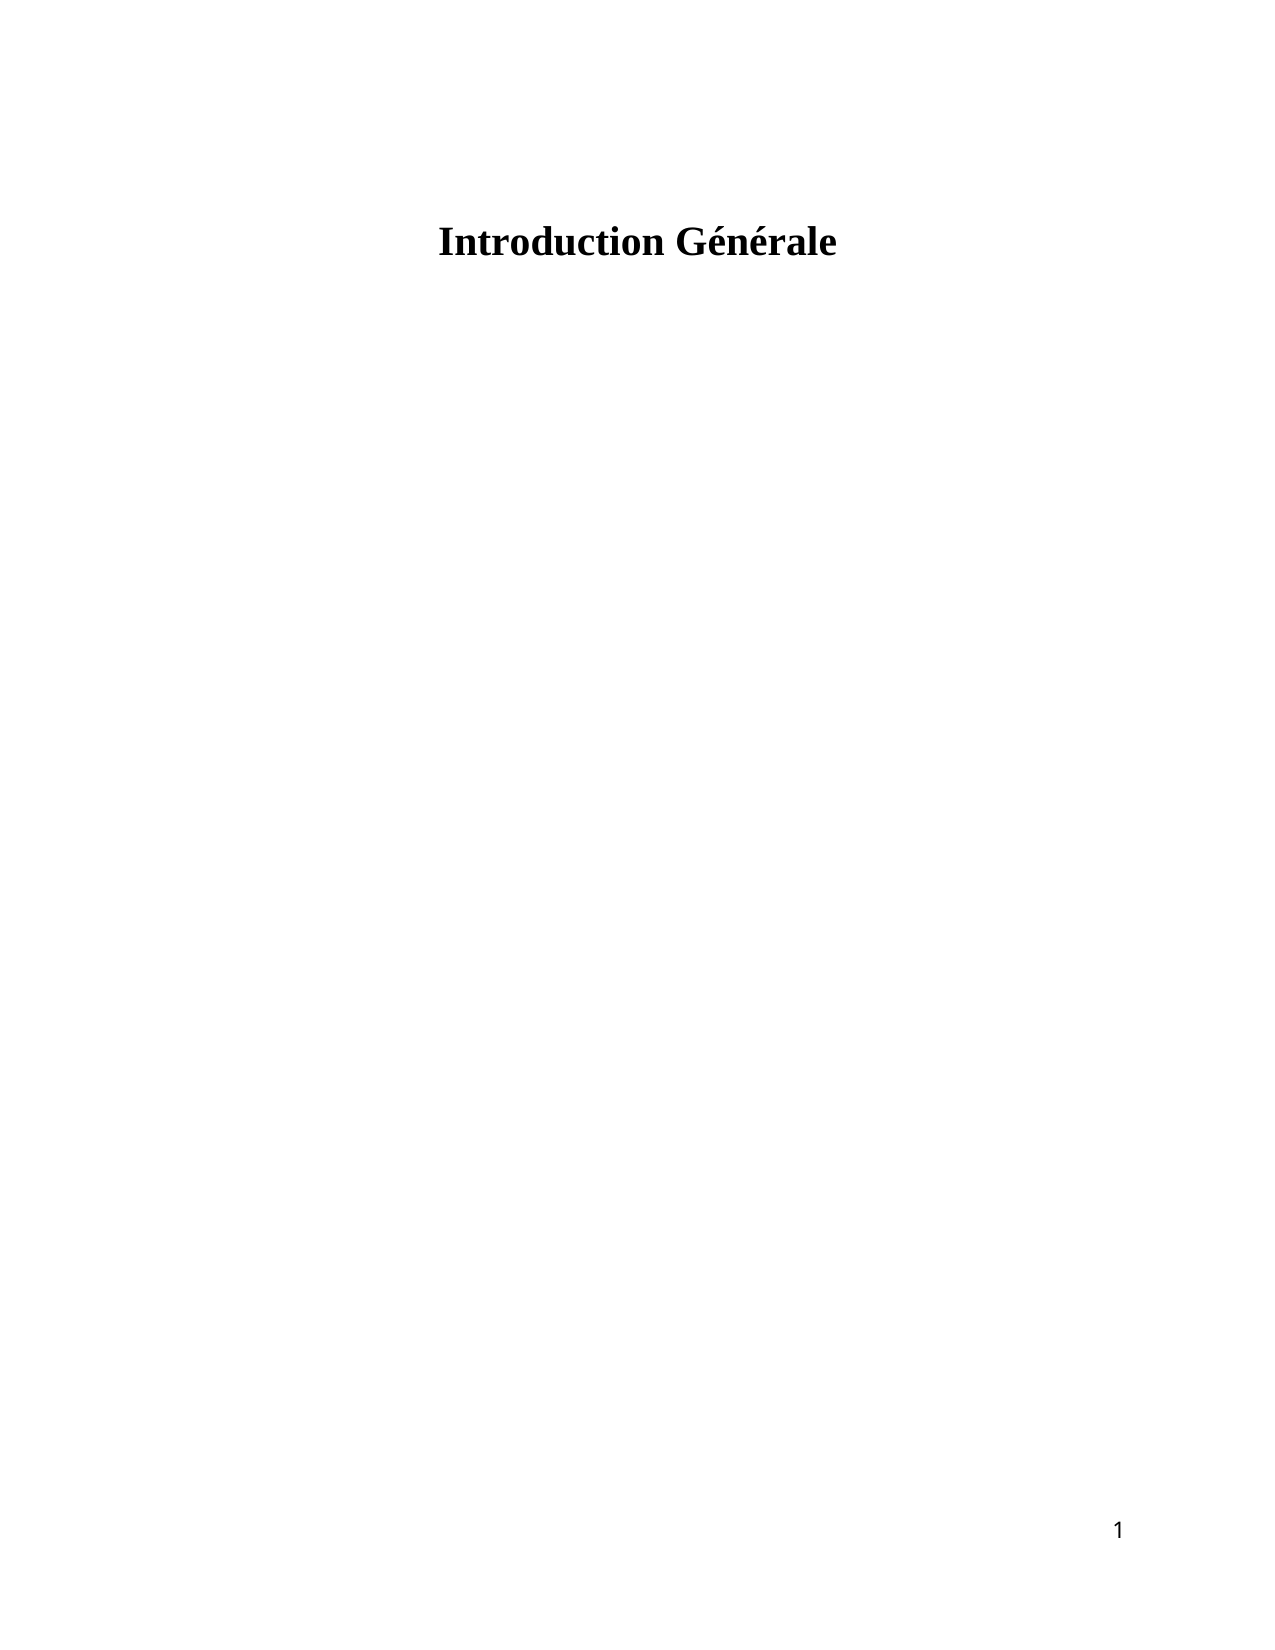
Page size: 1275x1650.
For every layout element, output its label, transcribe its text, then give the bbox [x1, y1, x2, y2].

subtitle Introduction Générale [150, 216, 1125, 264]
